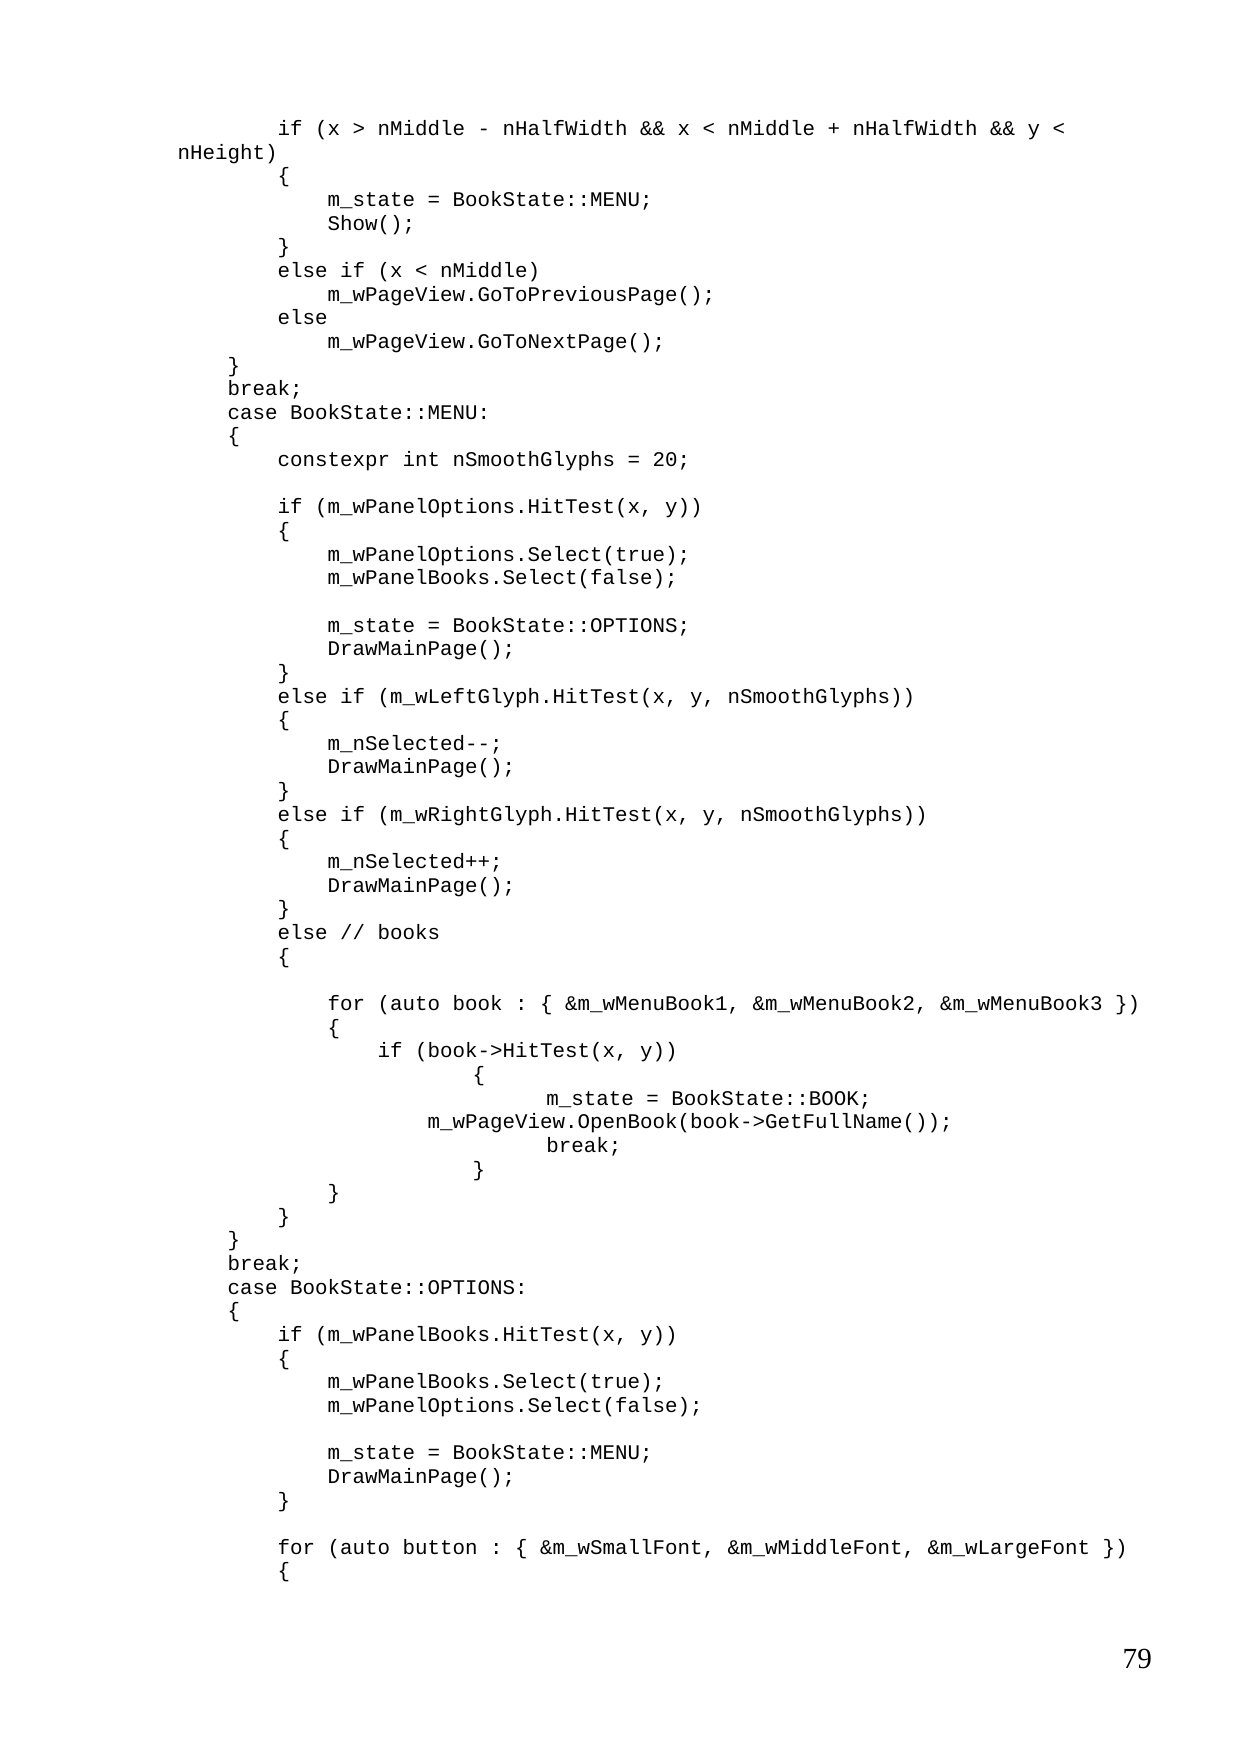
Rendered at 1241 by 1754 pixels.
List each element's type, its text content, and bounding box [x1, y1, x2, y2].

text for (auto button : { &m_wSmallFont, &m_wMiddleFont, &m_wLargeFont }) [177, 1537, 1152, 1561]
text { [177, 1300, 1152, 1324]
text m_wPageView.OpenBook(book->GetFullName()); [177, 1111, 1152, 1135]
text m_wPageView.GoToNextPage(); [177, 331, 1152, 354]
text DrawMainPage(); [177, 757, 1152, 780]
text { [177, 1064, 1152, 1088]
text else if (m_wLeftGlyph.HitTest(x, y, nSmoothGlyphs)) [177, 686, 1152, 709]
text } [177, 898, 1152, 922]
text else // books [177, 922, 1152, 946]
text } [177, 1206, 1152, 1229]
text if (book->HitTest(x, y)) [177, 1040, 1152, 1064]
text { [177, 946, 1152, 969]
text DrawMainPage(); [177, 1466, 1152, 1489]
text Show(); [177, 213, 1152, 236]
text else if (x < nMiddle) [177, 260, 1152, 284]
text } [177, 662, 1152, 686]
text m_wPageView.GoToPreviousPage(); [177, 284, 1152, 307]
text } [177, 1182, 1152, 1206]
text else if (m_wRightGlyph.HitTest(x, y, nSmoothGlyphs)) [177, 804, 1152, 827]
text if (m_wPanelBooks.HitTest(x, y)) [177, 1324, 1152, 1348]
text DrawMainPage(); [177, 875, 1152, 898]
text m_wPanelOptions.Select(false); [177, 1395, 1152, 1419]
text { [177, 1348, 1152, 1371]
text m_wPanelBooks.Select(true); [177, 1371, 1152, 1395]
text m_wPanelOptions.Select(true); [177, 544, 1152, 567]
text } [177, 354, 1152, 378]
text m_state = BookState::MENU; [177, 1442, 1152, 1466]
text m_state = BookState::BOOK; [177, 1088, 1152, 1111]
text if (x > nMiddle - nHalfWidth && x < nMiddle + nHalfWidth && y < nHeight) [177, 118, 1152, 165]
text { [177, 426, 1152, 449]
text { [177, 827, 1152, 851]
text m_state = BookState::OPTIONS; [177, 615, 1152, 638]
text { [177, 709, 1152, 733]
text } [177, 236, 1152, 260]
text { [177, 1561, 1152, 1584]
text m_wPanelBooks.Select(false); [177, 567, 1152, 591]
text case BookState::OPTIONS: [177, 1277, 1152, 1300]
text for (auto book : { &m_wMenuBook1, &m_wMenuBook2, &m_wMenuBook3 }) [177, 993, 1152, 1017]
text if (m_wPanelOptions.HitTest(x, y)) [177, 496, 1152, 520]
text m_nSelected++; [177, 851, 1152, 875]
text break; [177, 378, 1152, 402]
text } [177, 1229, 1152, 1253]
text m_state = BookState::MENU; [177, 189, 1152, 213]
text m_nSelected--; [177, 733, 1152, 757]
text { [177, 1017, 1152, 1040]
text } [177, 1489, 1152, 1513]
text { [177, 520, 1152, 544]
text { [177, 165, 1152, 189]
text } [177, 1158, 1152, 1182]
text break; [177, 1135, 1152, 1158]
text } [177, 780, 1152, 804]
text DrawMainPage(); [177, 638, 1152, 662]
text else [177, 307, 1152, 331]
text constexpr int nSmoothGlyphs = 20; [177, 449, 1152, 473]
text case BookState::MENU: [177, 402, 1152, 426]
text break; [177, 1253, 1152, 1277]
